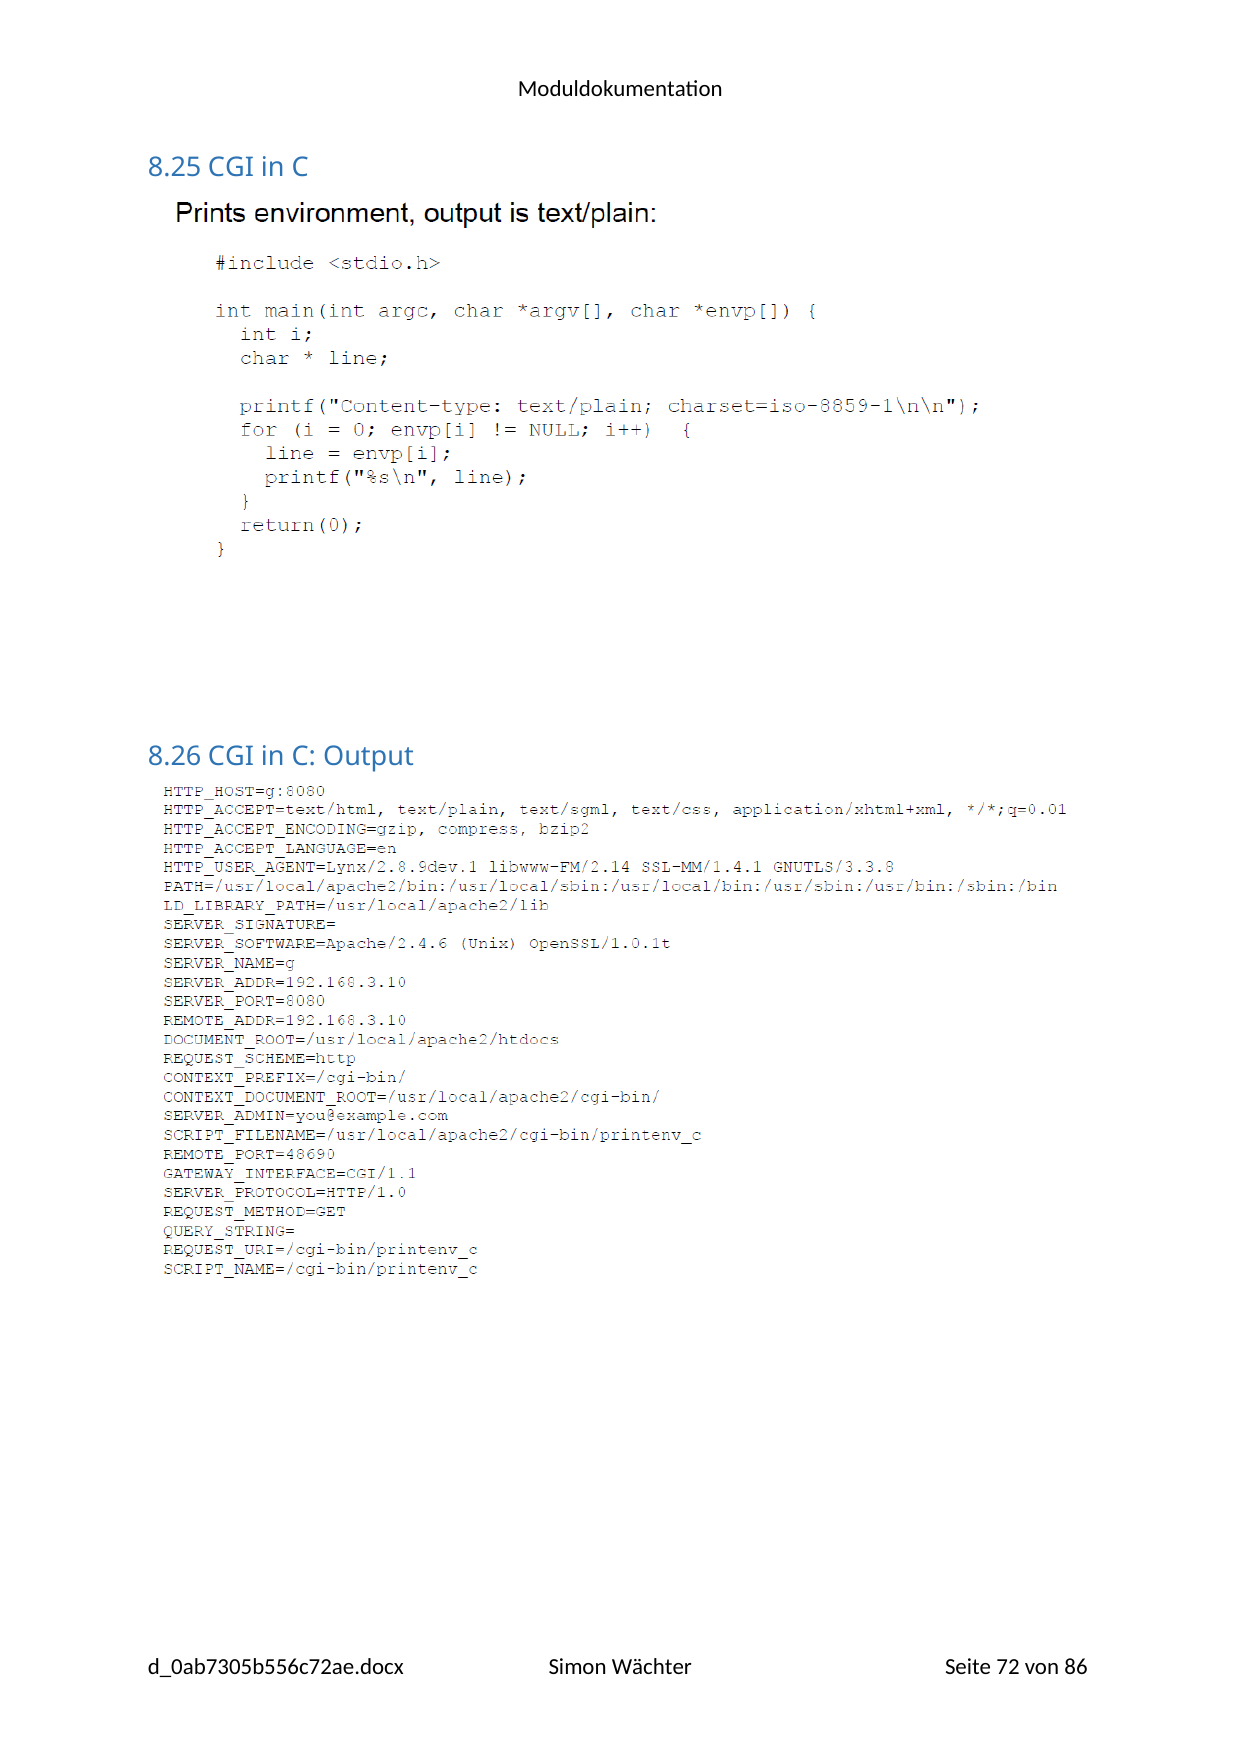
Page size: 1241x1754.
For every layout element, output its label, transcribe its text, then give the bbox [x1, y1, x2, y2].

subtitle CGI in C: Output [148, 736, 1093, 773]
picture [147, 187, 1093, 717]
picture [147, 775, 1093, 1287]
subtitle CGI in C [148, 148, 1093, 184]
